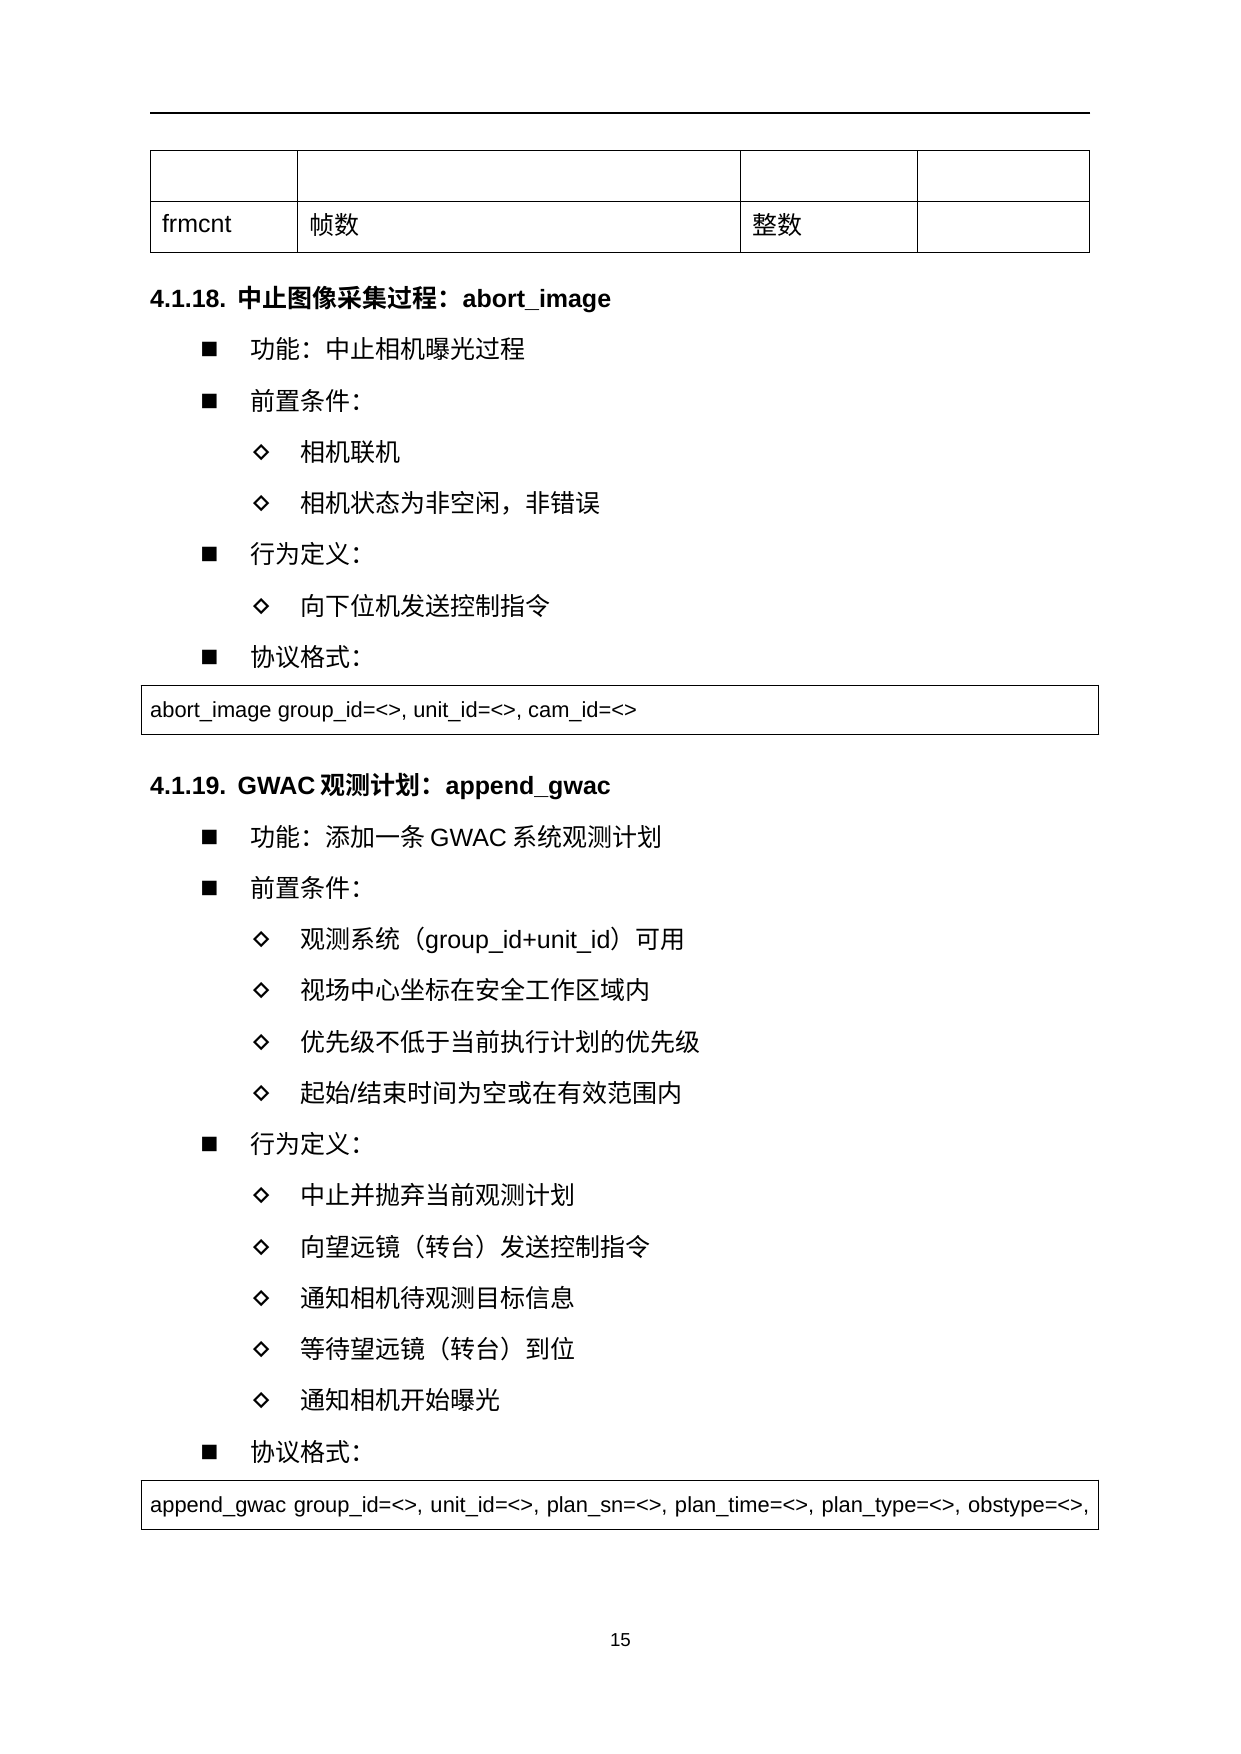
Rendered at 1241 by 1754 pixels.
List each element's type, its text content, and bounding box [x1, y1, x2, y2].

list 中止并抛弃当前观测计划 [250, 1172, 1090, 1216]
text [142, 1481, 1098, 1529]
text abort_image group_id=<>, unit_id=<>, cam_id=<> [142, 686, 1098, 734]
table_cell frmcnt [151, 202, 297, 252]
list 功能：中止相机曝光过程 [200, 326, 1090, 370]
list 协议格式： [200, 1428, 1090, 1472]
table_cell 帧数 [298, 202, 740, 252]
table_cell 曝光时间 [298, 151, 740, 201]
table_cell 整数 [741, 202, 917, 252]
table_cell 实数 [741, 151, 917, 201]
list 向下位机发送控制指令 [250, 582, 1090, 626]
list 相机状态为非空闲，非错误 [250, 480, 1090, 524]
list 视场中心坐标在安全工作区域内 [250, 967, 1090, 1011]
list 前置条件： [200, 377, 1090, 421]
table_cell expdur [151, 151, 297, 201]
list 优先级不低于当前执行计划的优先级 [250, 1018, 1090, 1062]
list 通知相机开始曝光 [250, 1377, 1090, 1421]
list 行为定义： [200, 1121, 1090, 1165]
subtitle GWAC观测计划：append_gwac [150, 762, 1090, 806]
table_cell 秒 [918, 151, 1089, 201]
list 协议格式： [200, 633, 1090, 677]
list 通知相机待观测目标信息 [250, 1274, 1090, 1318]
list 起始/结束时间为空或在有效范围内 [250, 1069, 1090, 1113]
list 功能：添加一条GWAC系统观测计划 [200, 813, 1090, 857]
list 等待望远镜（转台）到位 [250, 1326, 1090, 1370]
list 相机联机 [250, 428, 1090, 472]
list 前置条件： [200, 864, 1090, 908]
list 行为定义： [200, 531, 1090, 575]
list 观测系统（group_id+unit_id）可用 [250, 916, 1090, 960]
table_cell [918, 202, 1089, 252]
list 向望远镜（转台）发送控制指令 [250, 1223, 1090, 1267]
subtitle 中止图像采集过程：abort_image [150, 275, 1090, 319]
